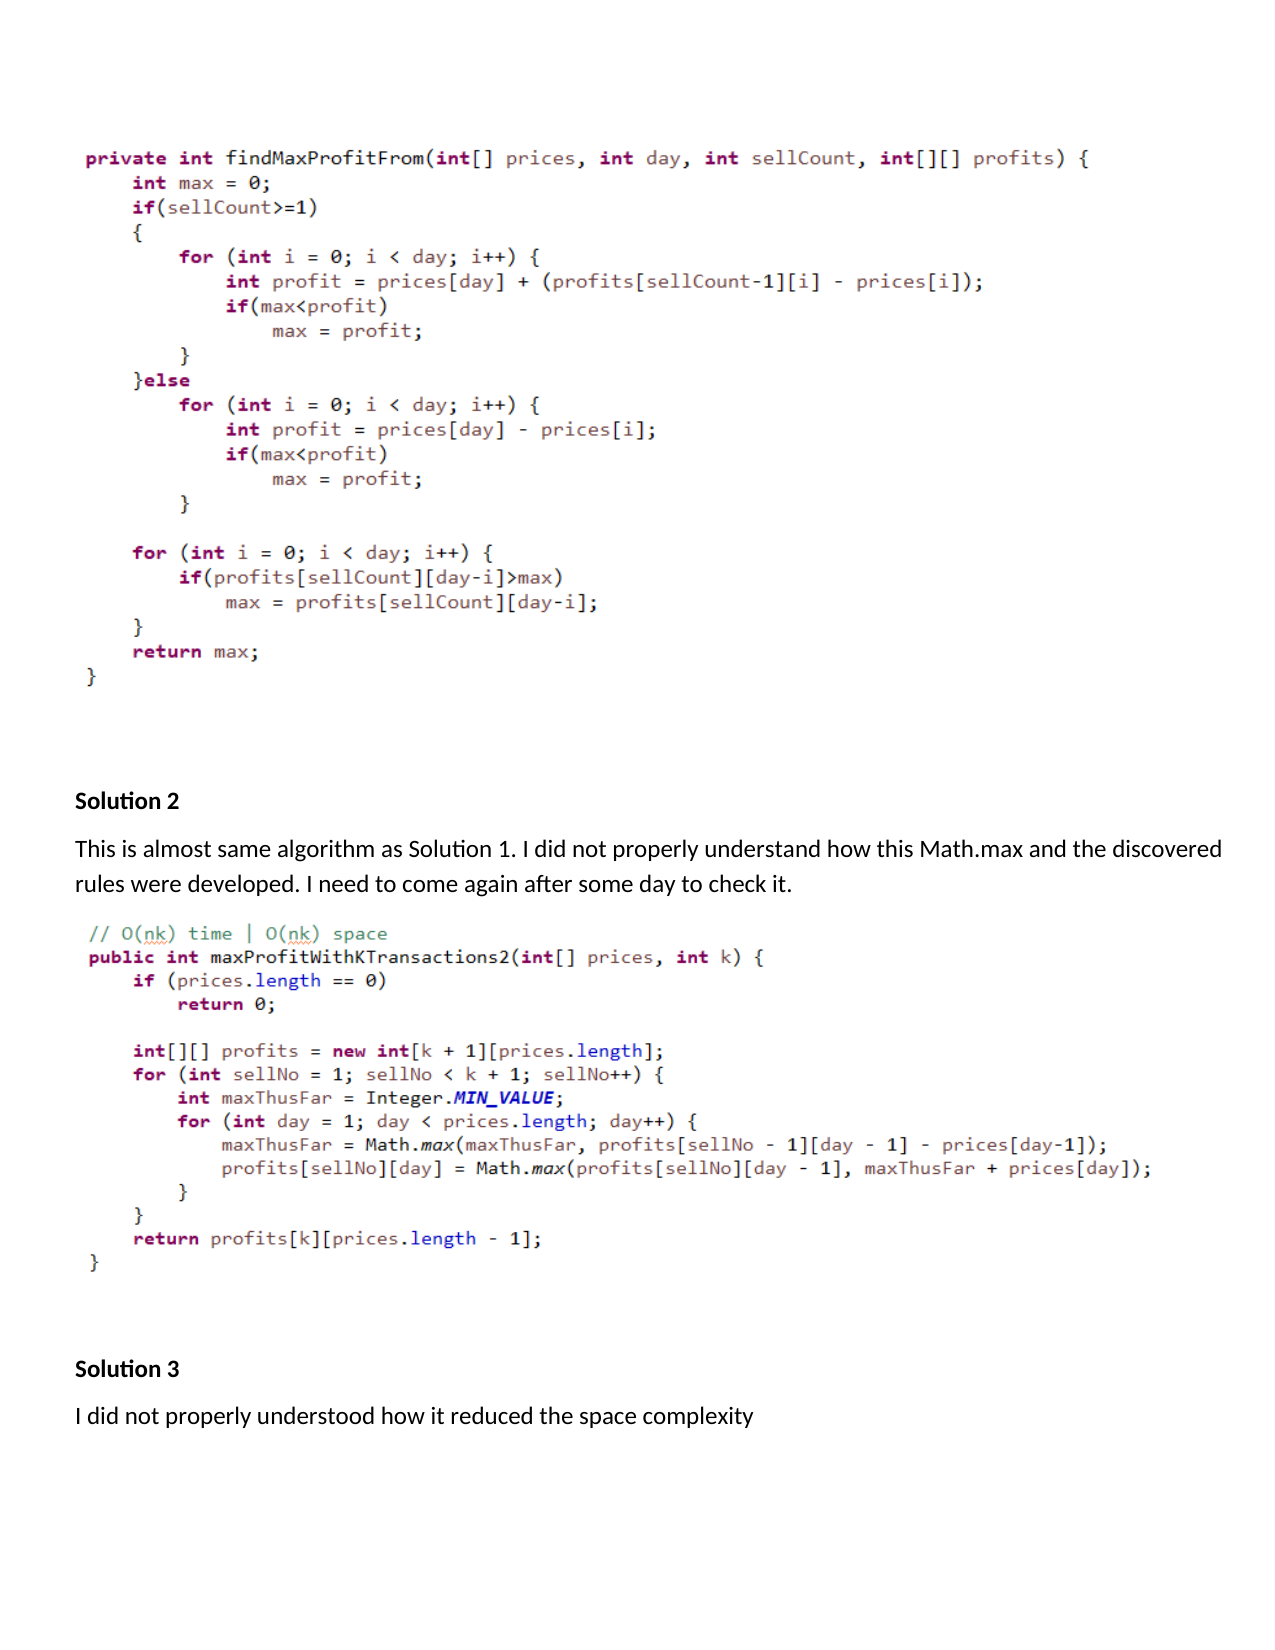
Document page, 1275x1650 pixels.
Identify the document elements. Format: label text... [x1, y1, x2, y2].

picture [75, 915, 1159, 1289]
text This is almost same algorithm as Solution 1. I did not properly understand how this Math.max and the discovered rules were developed. I need to come again after some day to check it. [75, 833, 1230, 898]
text I did not properly understood how it reduced the space complexity [75, 1400, 1230, 1431]
picture [75, 146, 1103, 698]
text Solution 3 [75, 1353, 1230, 1383]
text Solution 2 [75, 785, 1230, 816]
